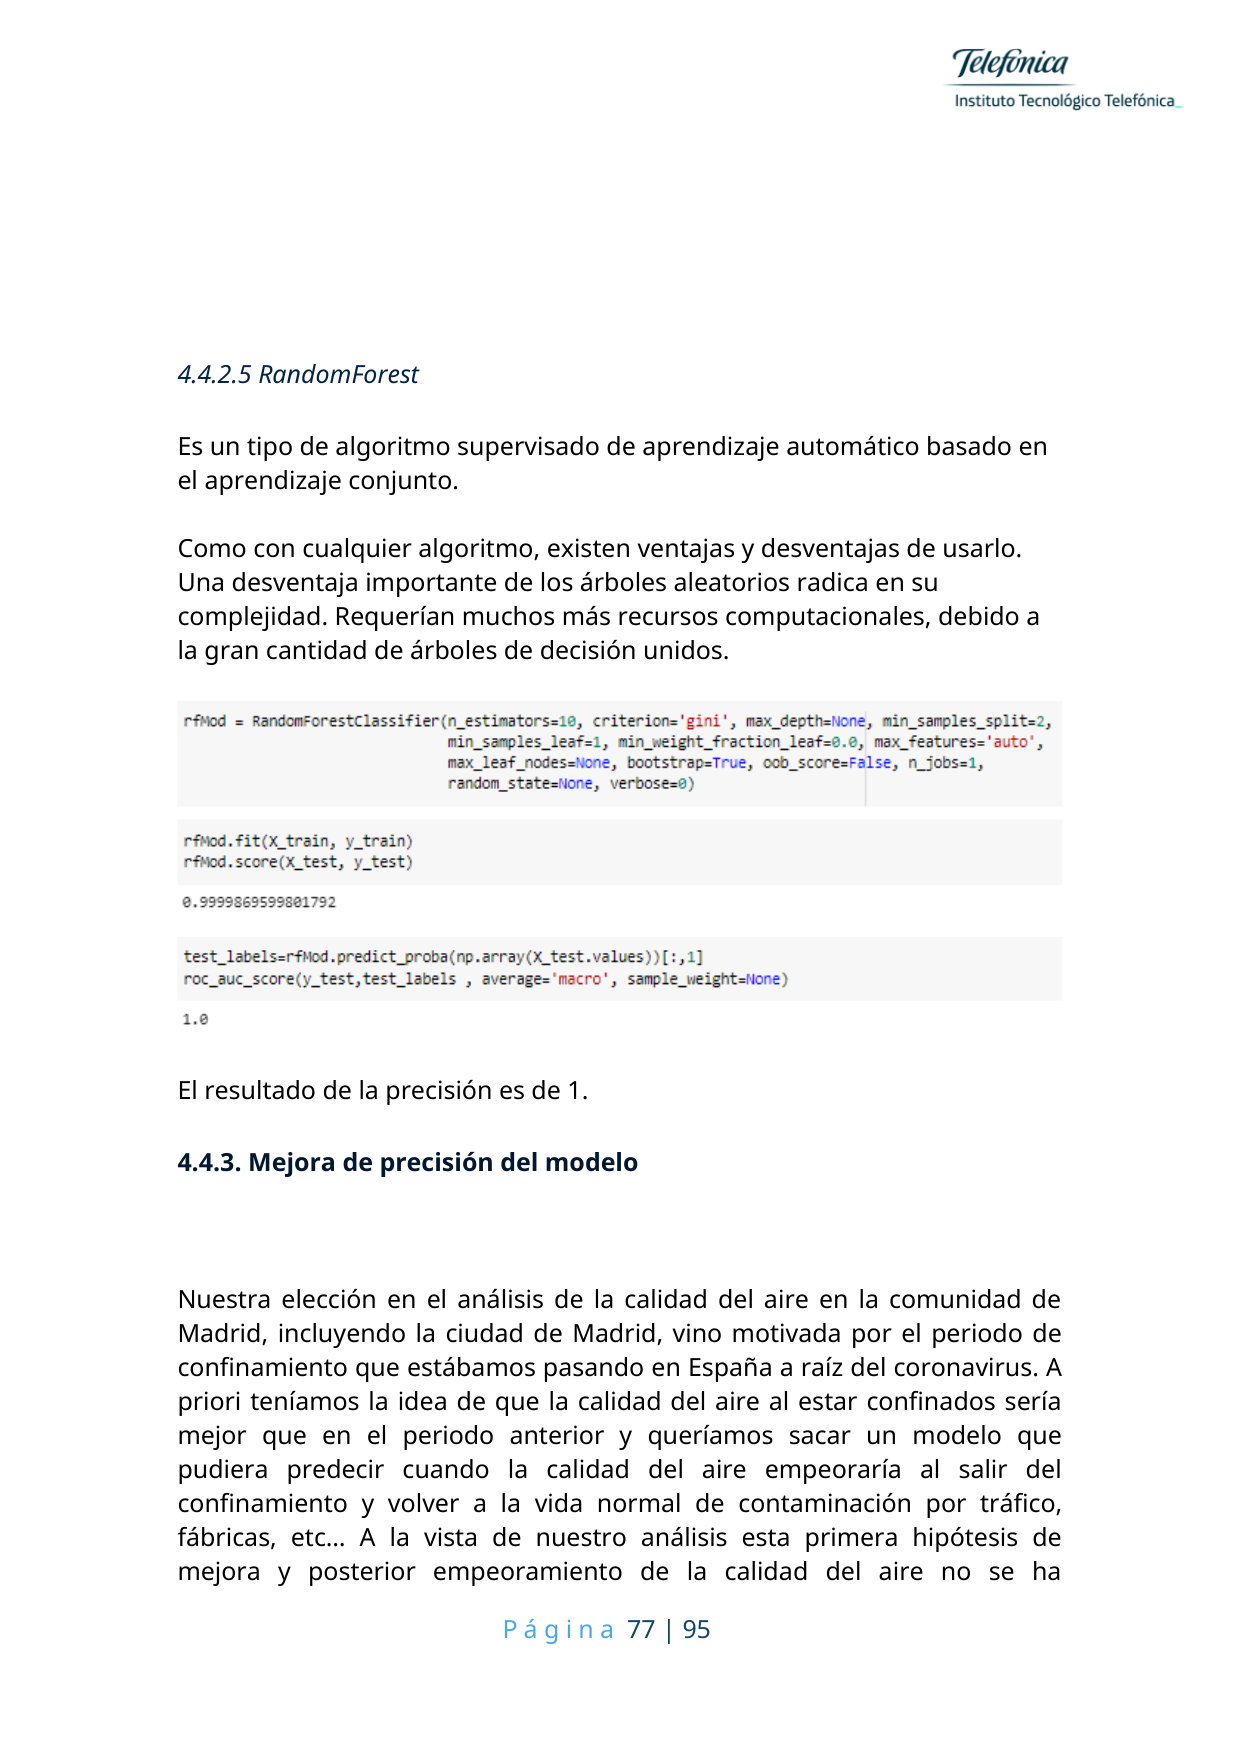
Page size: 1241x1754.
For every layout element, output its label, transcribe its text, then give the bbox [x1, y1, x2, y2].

subtitle 4.4.3. Mejora de precisión del modelo [177, 1145, 1063, 1179]
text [177, 1281, 1063, 1588]
subtitle 4.4.2.5 RandomForest [177, 356, 1063, 390]
text El resultado de la precisión es de 1. [177, 1073, 1063, 1107]
picture [892, 21, 1215, 128]
text Es un tipo de algoritmo supervisado de aprendizaje automático basado en el aprendizaje conjunto. [177, 428, 1063, 497]
text Como con cualquier algoritmo, existen ventajas y desventajas de usarlo. Una desventaja importante de los árboles aleatorios radica en su complejidad. Requerían muchos más recursos computacionales, debido a la gran cantidad de árboles de decisión unidos. [177, 531, 1063, 667]
picture [177, 701, 1063, 1035]
